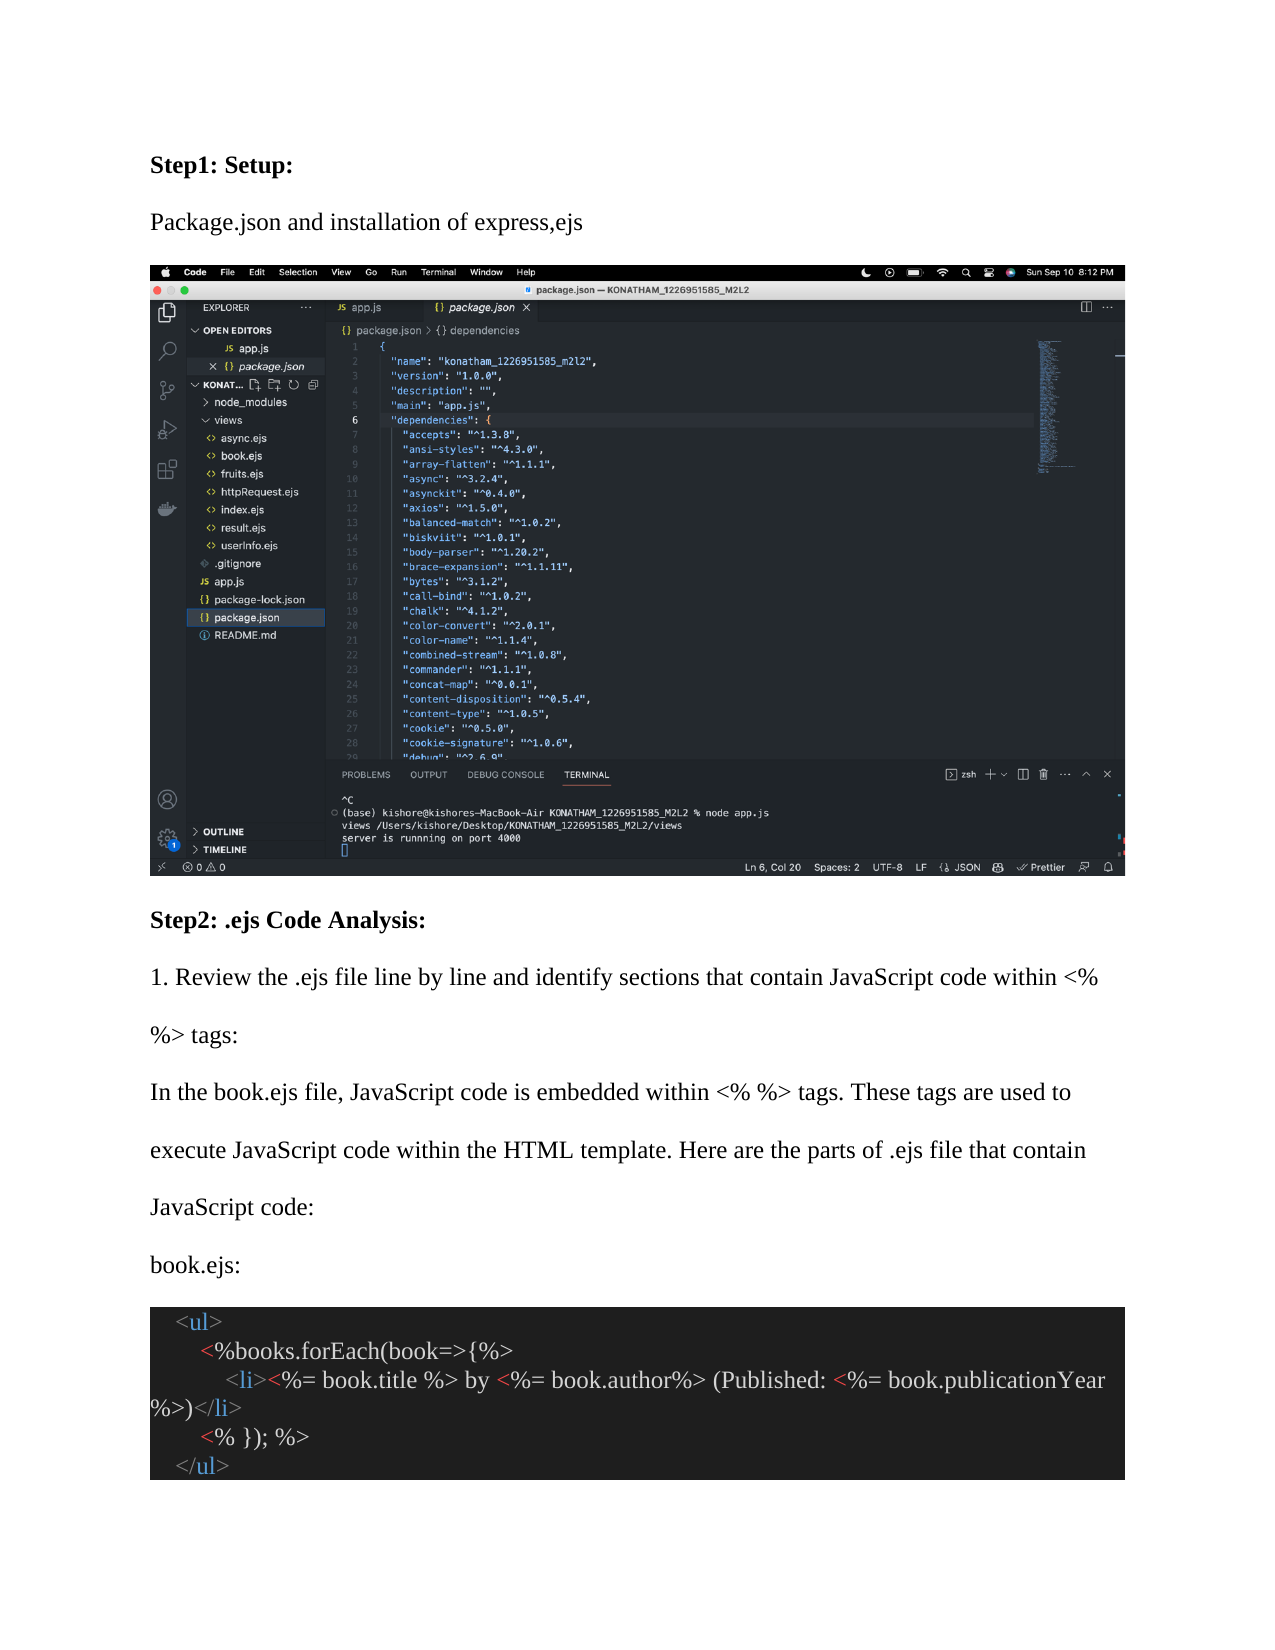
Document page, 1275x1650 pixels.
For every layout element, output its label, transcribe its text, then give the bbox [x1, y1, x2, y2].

text <% }); %> [150, 1422, 1125, 1451]
text <%books.forEach(book=>{%> [150, 1336, 1125, 1365]
text </ul> [150, 1451, 1125, 1480]
text 1. Review the .ejs file line by line and identify sections that contain JavaScript code within <% %> tags: [150, 962, 1125, 1048]
text In the book.ejs file, JavaScript code is embedded within <% %> tags. These tags are used to execute JavaScript code within the HTML template. Here are the parts of .ejs file that contain JavaScript code: [150, 1077, 1125, 1221]
text Step1: Setup: [150, 150, 1125, 179]
text book.ejs: [150, 1250, 1125, 1278]
text Step2: .ejs Code Analysis: [150, 905, 1125, 933]
text Package.json and installation of express,ejs [150, 207, 1125, 236]
text <ul> [150, 1307, 1125, 1336]
text <li><%= book.title %> by <%= book.author%> (Published: <%= book.publicationYear%>)</li> [150, 1365, 1125, 1422]
picture [150, 265, 1125, 876]
